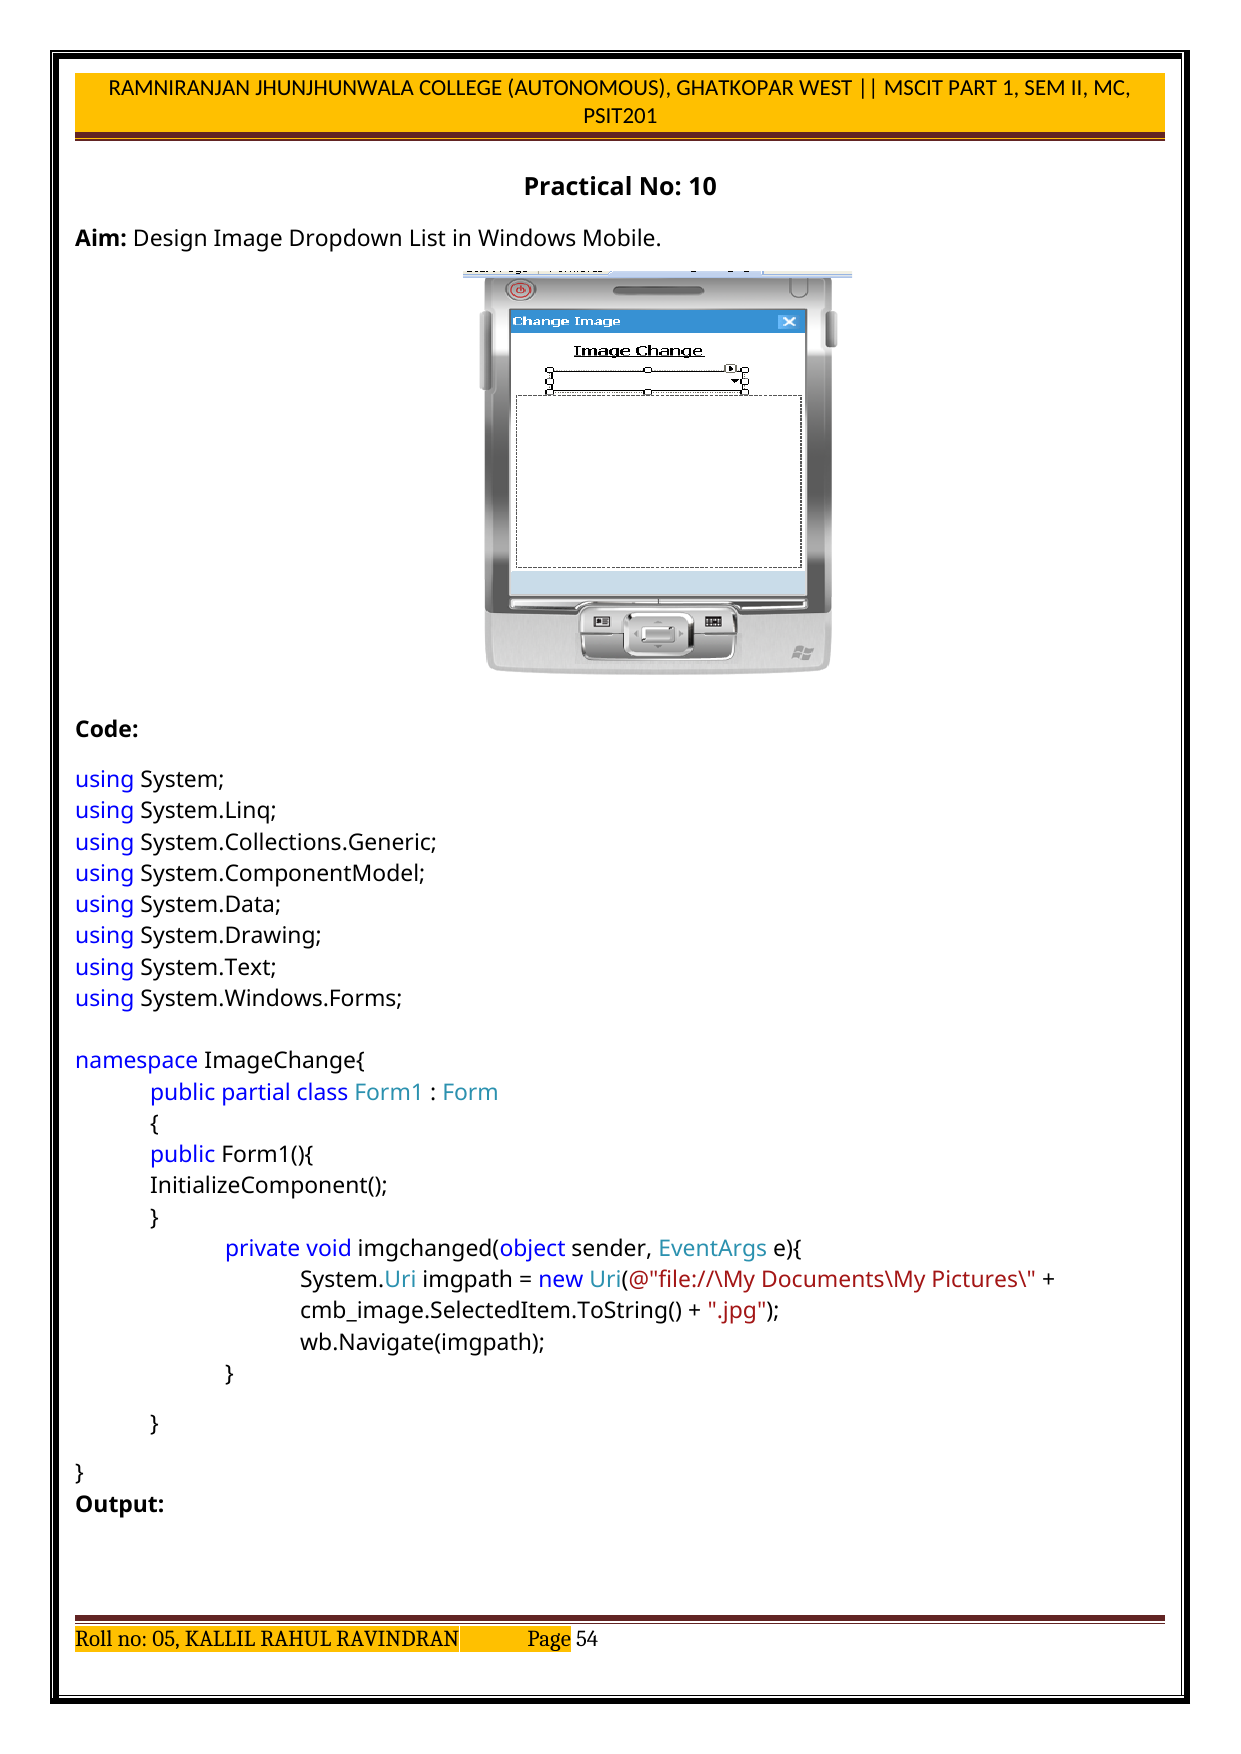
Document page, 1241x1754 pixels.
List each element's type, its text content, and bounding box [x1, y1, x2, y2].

text } [75, 1200, 1165, 1232]
text Code: [75, 713, 1165, 744]
text public partial class Form1 : Form [75, 1075, 1165, 1107]
text using System.Linq; [75, 794, 1165, 825]
picture [463, 271, 853, 695]
text } [225, 1357, 1165, 1388]
text wb.Navigate(imgpath); [225, 1325, 1165, 1357]
text using System.Drawing; [75, 919, 1165, 950]
text } [75, 1406, 1165, 1438]
text using System.Text; [75, 950, 1165, 982]
text namespace ImageChange{ [75, 1044, 1165, 1075]
text Output: [75, 1487, 1165, 1519]
text public Form1(){ [75, 1138, 1165, 1169]
text InitializeComponent(); [75, 1169, 1165, 1200]
text using System; [75, 763, 1165, 794]
text using System.ComponentModel; [75, 857, 1165, 888]
text using System.Collections.Generic; [75, 825, 1165, 857]
text System.Uri imgpath = new Uri(@"file://\My Documents\My Pictures\" + cmb_image.SelectedItem.ToString() + ".jpg"); [300, 1263, 1165, 1325]
text { [75, 1107, 1165, 1138]
text using System.Windows.Forms; [75, 982, 1165, 1013]
text Aim: Design Image Dropdown List in Windows Mobile. [75, 222, 1165, 253]
text private void imgchanged(object sender, EventArgs e){ [225, 1232, 1165, 1263]
text Practical No: 10 [75, 169, 1165, 203]
text using System.Data; [75, 888, 1165, 919]
text } [75, 1456, 1165, 1487]
